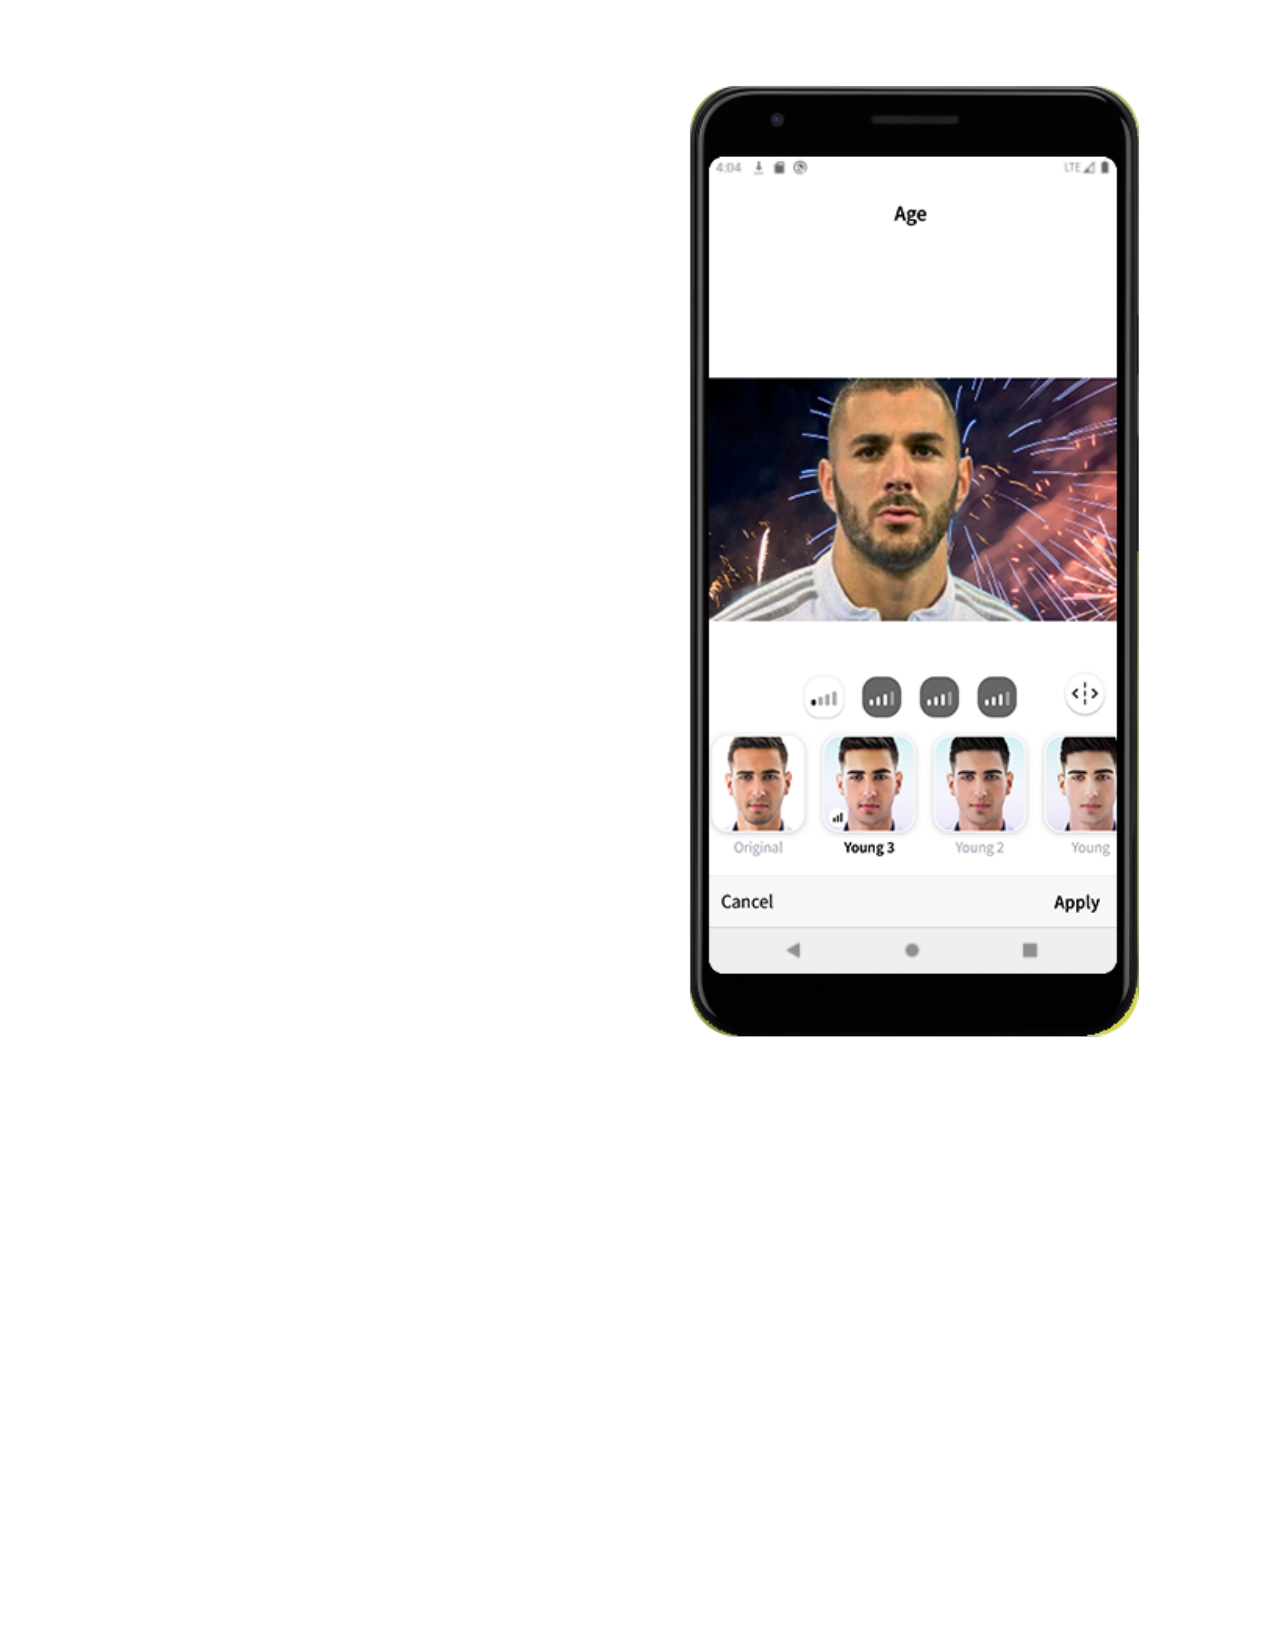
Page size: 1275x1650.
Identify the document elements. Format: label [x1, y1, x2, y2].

picture [628, 75, 1200, 1046]
